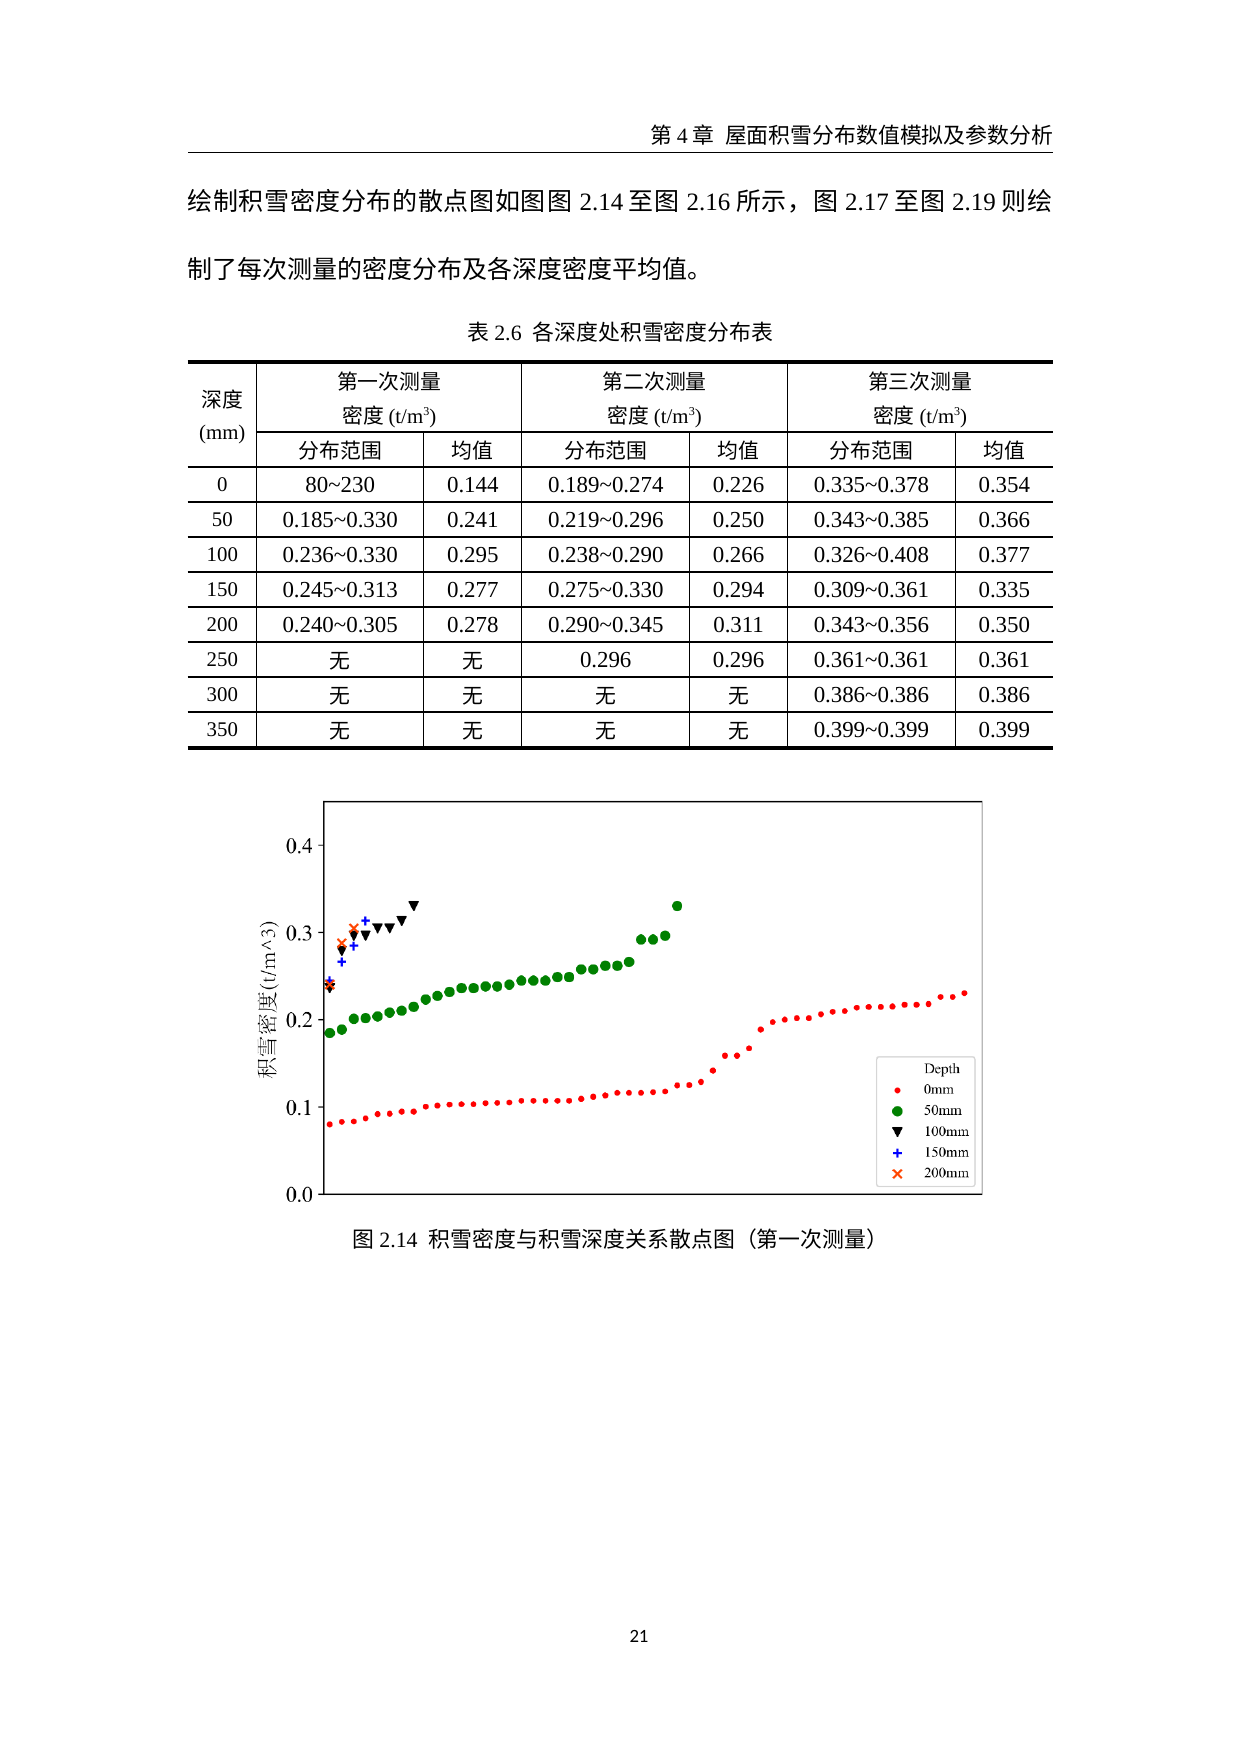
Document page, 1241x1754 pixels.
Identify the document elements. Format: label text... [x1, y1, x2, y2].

table_cell 0.250 [690, 503, 787, 536]
table_cell 300 [188, 678, 256, 711]
table_cell 0.335~0.378 [788, 468, 955, 501]
table_cell 0.185~0.330 [257, 503, 423, 536]
table_cell 0.311 [690, 608, 787, 641]
table_cell 0 [188, 468, 256, 501]
table_cell 均值 [690, 433, 787, 466]
table_cell 无 [522, 678, 689, 711]
table_cell 0.236~0.330 [257, 538, 423, 571]
table_cell 0.245~0.313 [257, 573, 423, 606]
table_cell 0.386~0.386 [788, 678, 955, 711]
table_cell 0.296 [690, 643, 787, 676]
table_cell 100 [188, 538, 256, 571]
table_cell 无 [424, 678, 521, 711]
table_cell 0.377 [956, 538, 1053, 571]
table_cell 0.343~0.356 [788, 608, 955, 641]
table_cell 0.238~0.290 [522, 538, 689, 571]
table_cell 0.309~0.361 [788, 573, 955, 606]
table_cell 0.275~0.330 [522, 573, 689, 606]
table_cell 0.386 [956, 678, 1053, 711]
table_cell 均值 [424, 433, 521, 466]
table_cell 0.294 [690, 573, 787, 606]
table_cell 分布范围 [788, 433, 955, 466]
table_cell 250 [188, 643, 256, 676]
table_cell 无 [257, 643, 423, 676]
table_cell 0.296 [522, 643, 689, 676]
table_cell 0.399~0.399 [788, 713, 955, 746]
table_header 第三次测量 密度 (t/m3) [788, 364, 1053, 431]
table_cell 50 [188, 503, 256, 536]
table_header 第二次测量 密度 (t/m3) [522, 364, 787, 431]
table_cell 无 [690, 713, 787, 746]
table_cell 0.266 [690, 538, 787, 571]
table_cell 0.240~0.305 [257, 608, 423, 641]
table_cell 均值 [956, 433, 1053, 466]
table_cell 0.326~0.408 [788, 538, 955, 571]
table_cell 0.361 [956, 643, 1053, 676]
table_cell 150 [188, 573, 256, 606]
table_cell 无 [257, 678, 423, 711]
table_header 第一次测量 密度 (t/m3) [257, 364, 521, 431]
table_cell 0.144 [424, 468, 521, 501]
table_cell 0.361~0.361 [788, 643, 955, 676]
table_cell 0.295 [424, 538, 521, 571]
table_cell 0.366 [956, 503, 1053, 536]
table_cell 无 [690, 678, 787, 711]
table_cell 0.354 [956, 468, 1053, 501]
table_cell 350 [188, 713, 256, 746]
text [187, 166, 1053, 301]
table_header 深度(mm) [188, 364, 256, 466]
table_cell 0.290~0.345 [522, 608, 689, 641]
table_cell 无 [257, 713, 423, 746]
table_cell 0.350 [956, 608, 1053, 641]
table_cell 0.399 [956, 713, 1053, 746]
table_cell 200 [188, 608, 256, 641]
table_cell 无 [424, 713, 521, 746]
table_cell 0.278 [424, 608, 521, 641]
table_cell 0.219~0.296 [522, 503, 689, 536]
table_cell 无 [522, 713, 689, 746]
table_cell 0.226 [690, 468, 787, 501]
table_cell 0.189~0.274 [522, 468, 689, 501]
picture [257, 800, 983, 1206]
table_cell 分布范围 [257, 433, 423, 466]
table_cell 分布范围 [522, 433, 689, 466]
table_cell 无 [424, 643, 521, 676]
table_cell 0.343~0.385 [788, 503, 955, 536]
table_cell 0.335 [956, 573, 1053, 606]
table_cell 80~230 [257, 468, 423, 501]
table_cell 0.277 [424, 573, 521, 606]
text 图 2.14 积雪密度与积雪深度关系散点图（第一次测量） [187, 1220, 1053, 1254]
table_cell 0.241 [424, 503, 521, 536]
